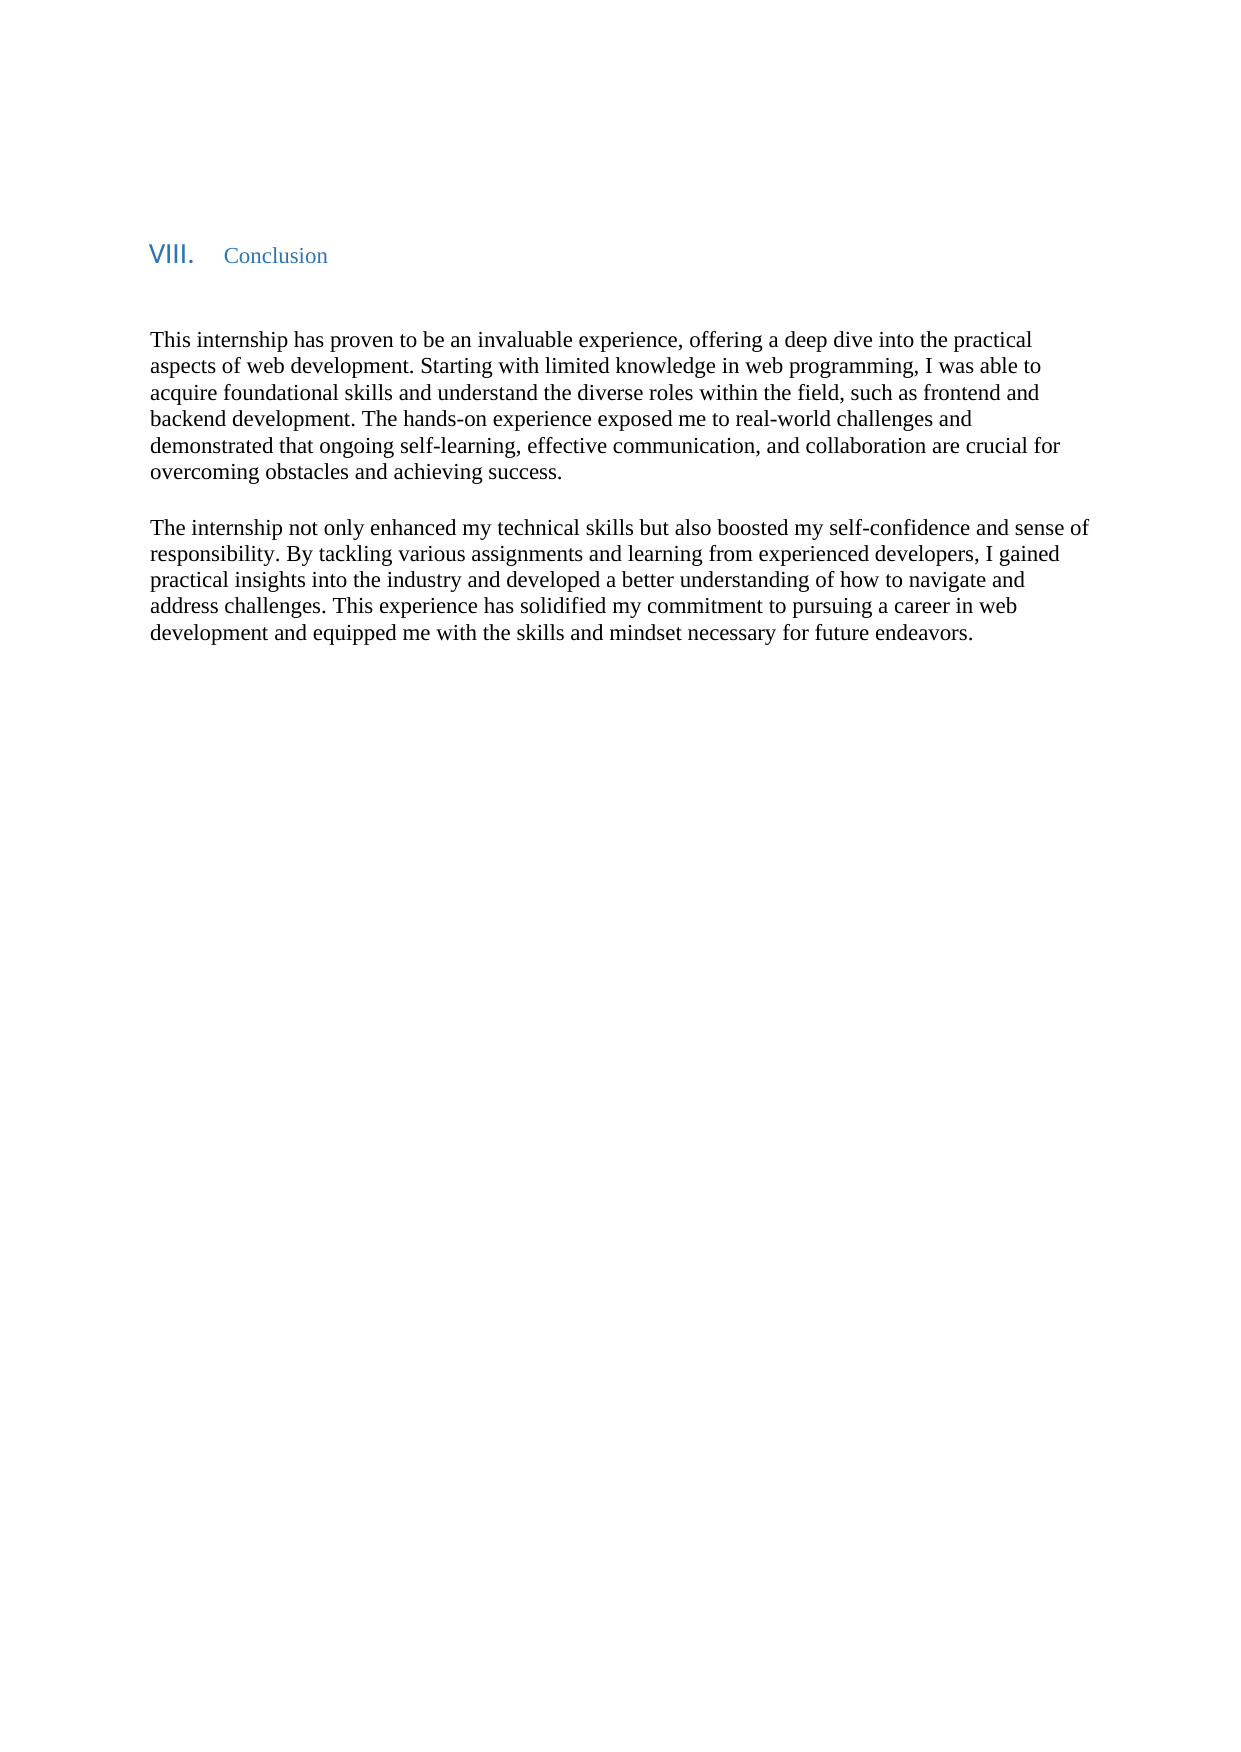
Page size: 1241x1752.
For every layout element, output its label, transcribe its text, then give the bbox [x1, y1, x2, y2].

text This internship has proven to be an invaluable experience, offering a deep dive into the practical aspects of web development. Starting with limited knowledge in web programming, I was able to acquire foundational skills and understand the diverse roles within the field, such as frontend and backend development. The hands-on experience exposed me to real-world challenges and demonstrated that ongoing self-learning, effective communication, and collaboration are crucial for overcoming obstacles and achieving success. [150, 326, 1090, 484]
text The internship not only enhanced my technical skills but also boosted my self-confidence and sense of responsibility. By tackling various assignments and learning from experienced developers, I gained practical insights into the industry and developed a better understanding of how to navigate and address challenges. This experience has solidified my commitment to pursuing a career in web development and equipped me with the skills and mindset necessary for future endeavors. [150, 513, 1090, 645]
subtitle Conclusion [148, 235, 1041, 271]
